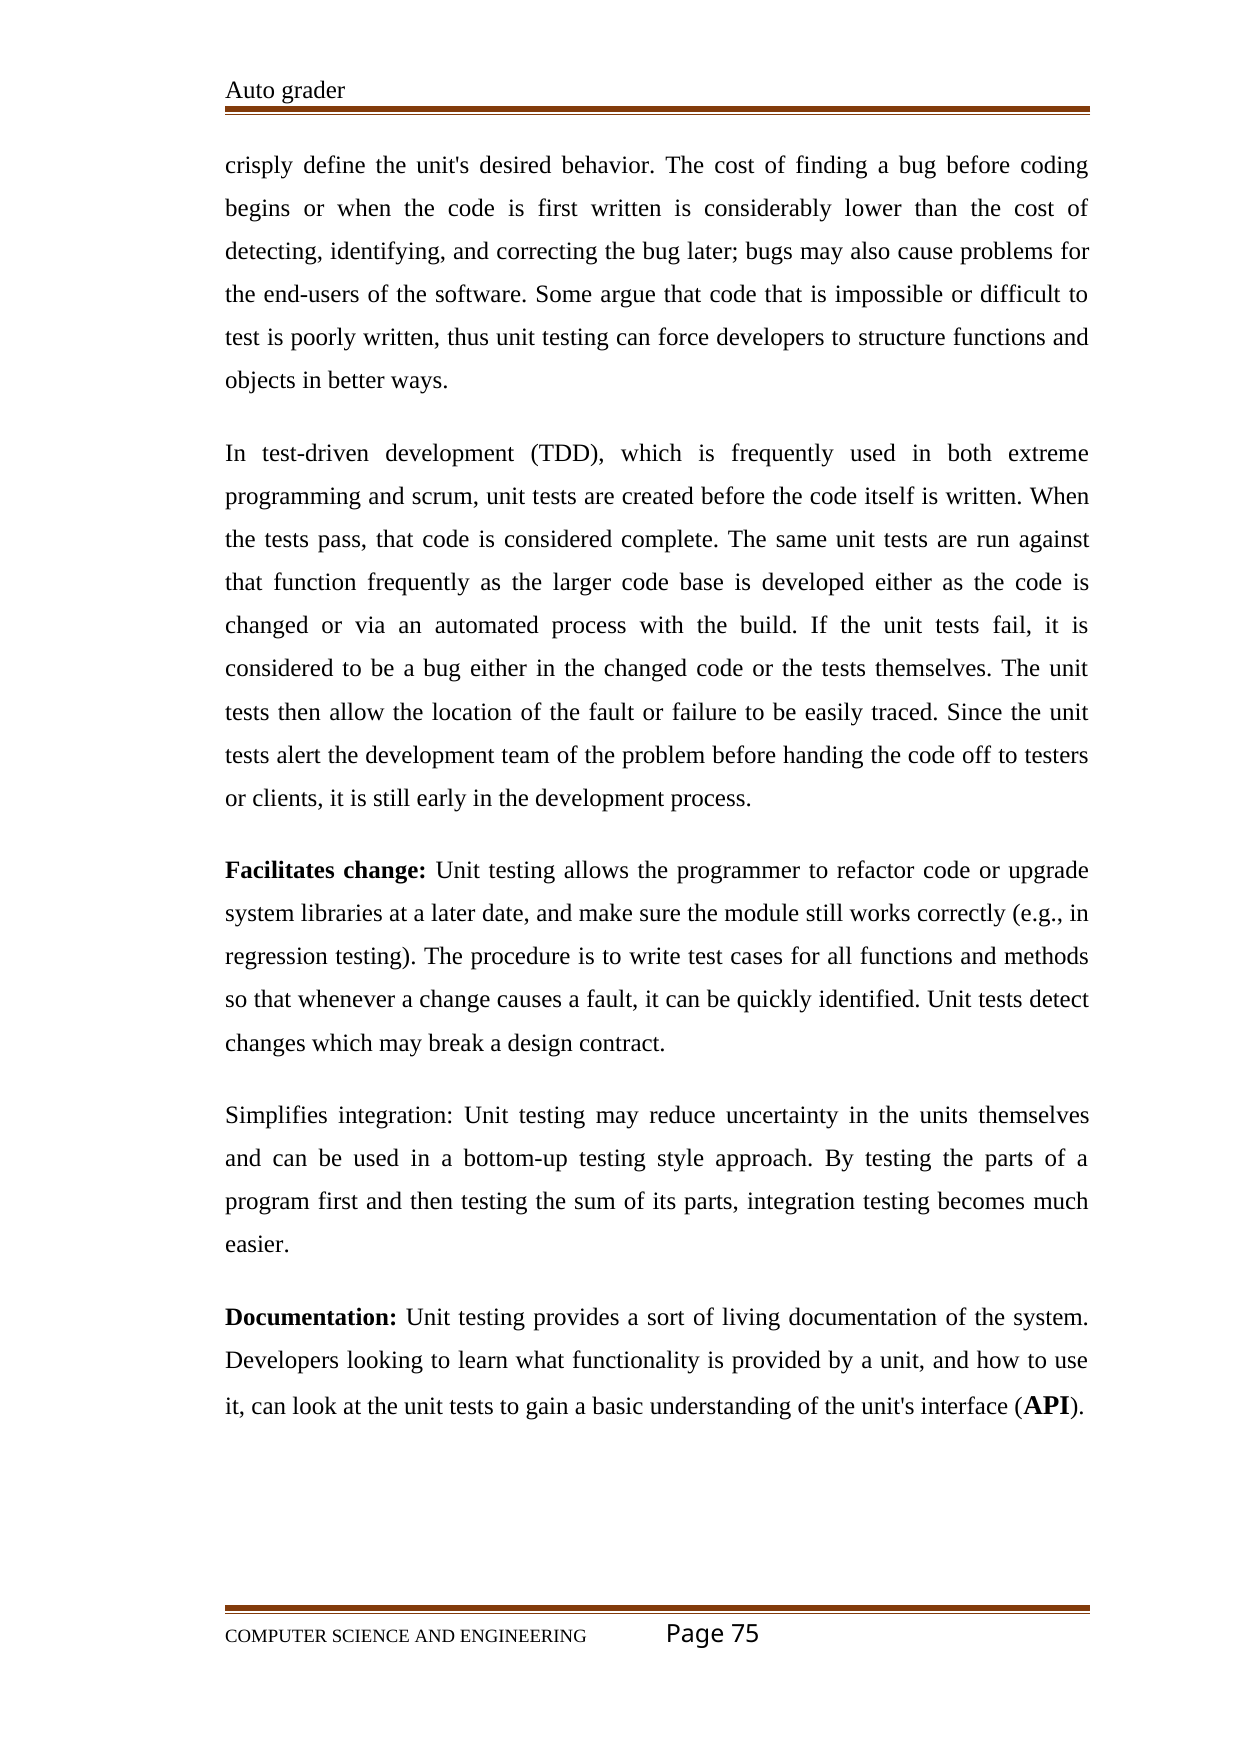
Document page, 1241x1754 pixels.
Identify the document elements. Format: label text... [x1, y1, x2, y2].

subtitle Documentation: Unit testing provides a sort of living documentation of the system. Developers looking to learn what functionality is provided by a unit, and how to use it, can look at the unit tests to gain a basic understanding of the unit's interface (API). [225, 1302, 1090, 1420]
text In test-driven development (TDD), which is frequently used in both extreme programming and scrum, unit tests are created before the code itself is written. When the tests pass, that code is considered complete. The same unit tests are run against that function frequently as the larger code base is developed either as the code is changed or via an automated process with the build. If the unit tests fail, it is considered to be a bug either in the changed code or the tests themselves. The unit tests then allow the location of the fault or failure to be easily traced. Since the unit tests alert the development team of the problem before handing the code off to testers or clients, it is still early in the development process. [225, 438, 1090, 812]
text Facilitates change: Unit testing allows the programmer to refactor code or upgrade system libraries at a later date, and make sure the module still works correctly (e.g., in regression testing). The procedure is to write test cases for all functions and methods so that whenever a change causes a fault, it can be quickly identified. Unit tests detect changes which may break a design contract. [225, 855, 1090, 1056]
text Simplifies integration: Unit testing may reduce uncertainty in the units themselves and can be used in a bottom-up testing style approach. By testing the parts of a program first and then testing the sum of its parts, integration testing becomes much easier. [225, 1100, 1090, 1258]
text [225, 150, 1090, 394]
